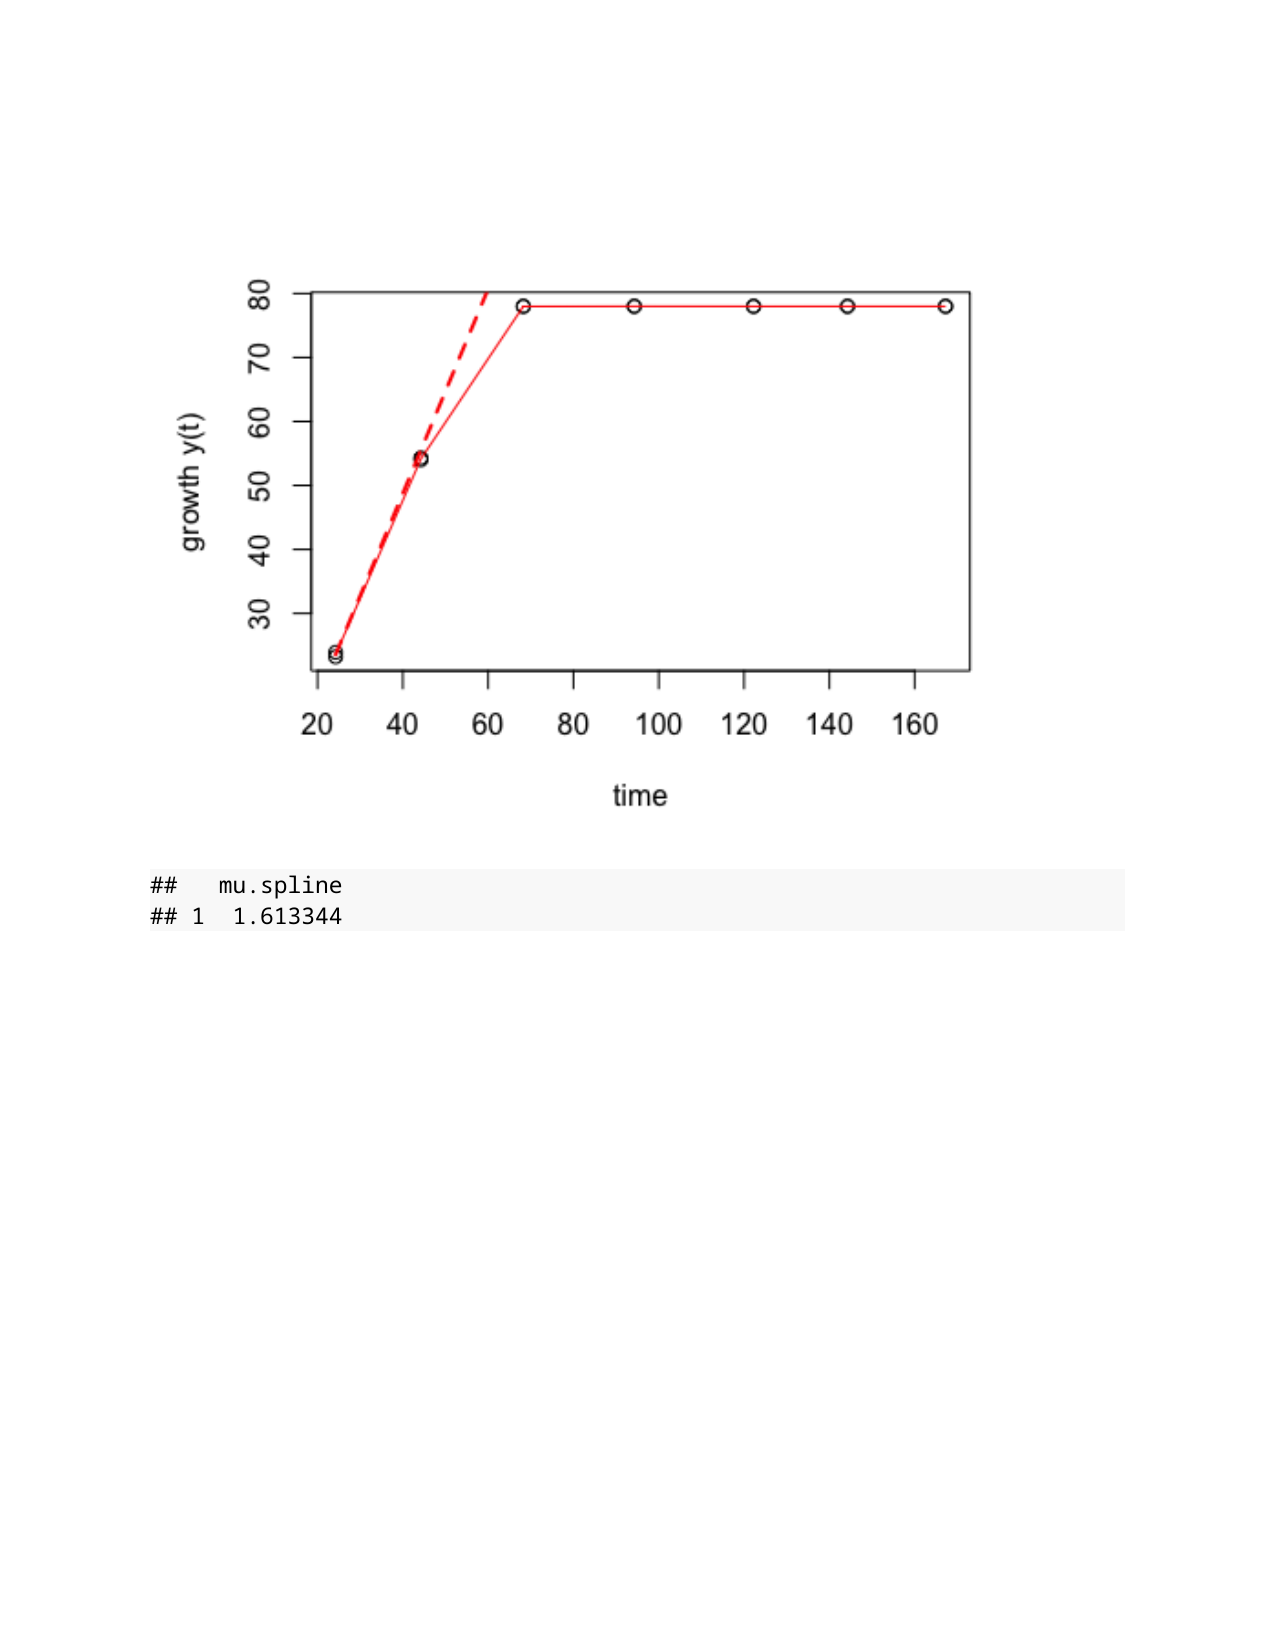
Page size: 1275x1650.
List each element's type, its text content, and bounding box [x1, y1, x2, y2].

text ## mu.spline ## 1 1.613344 [150, 869, 1125, 931]
picture [168, 150, 1044, 850]
